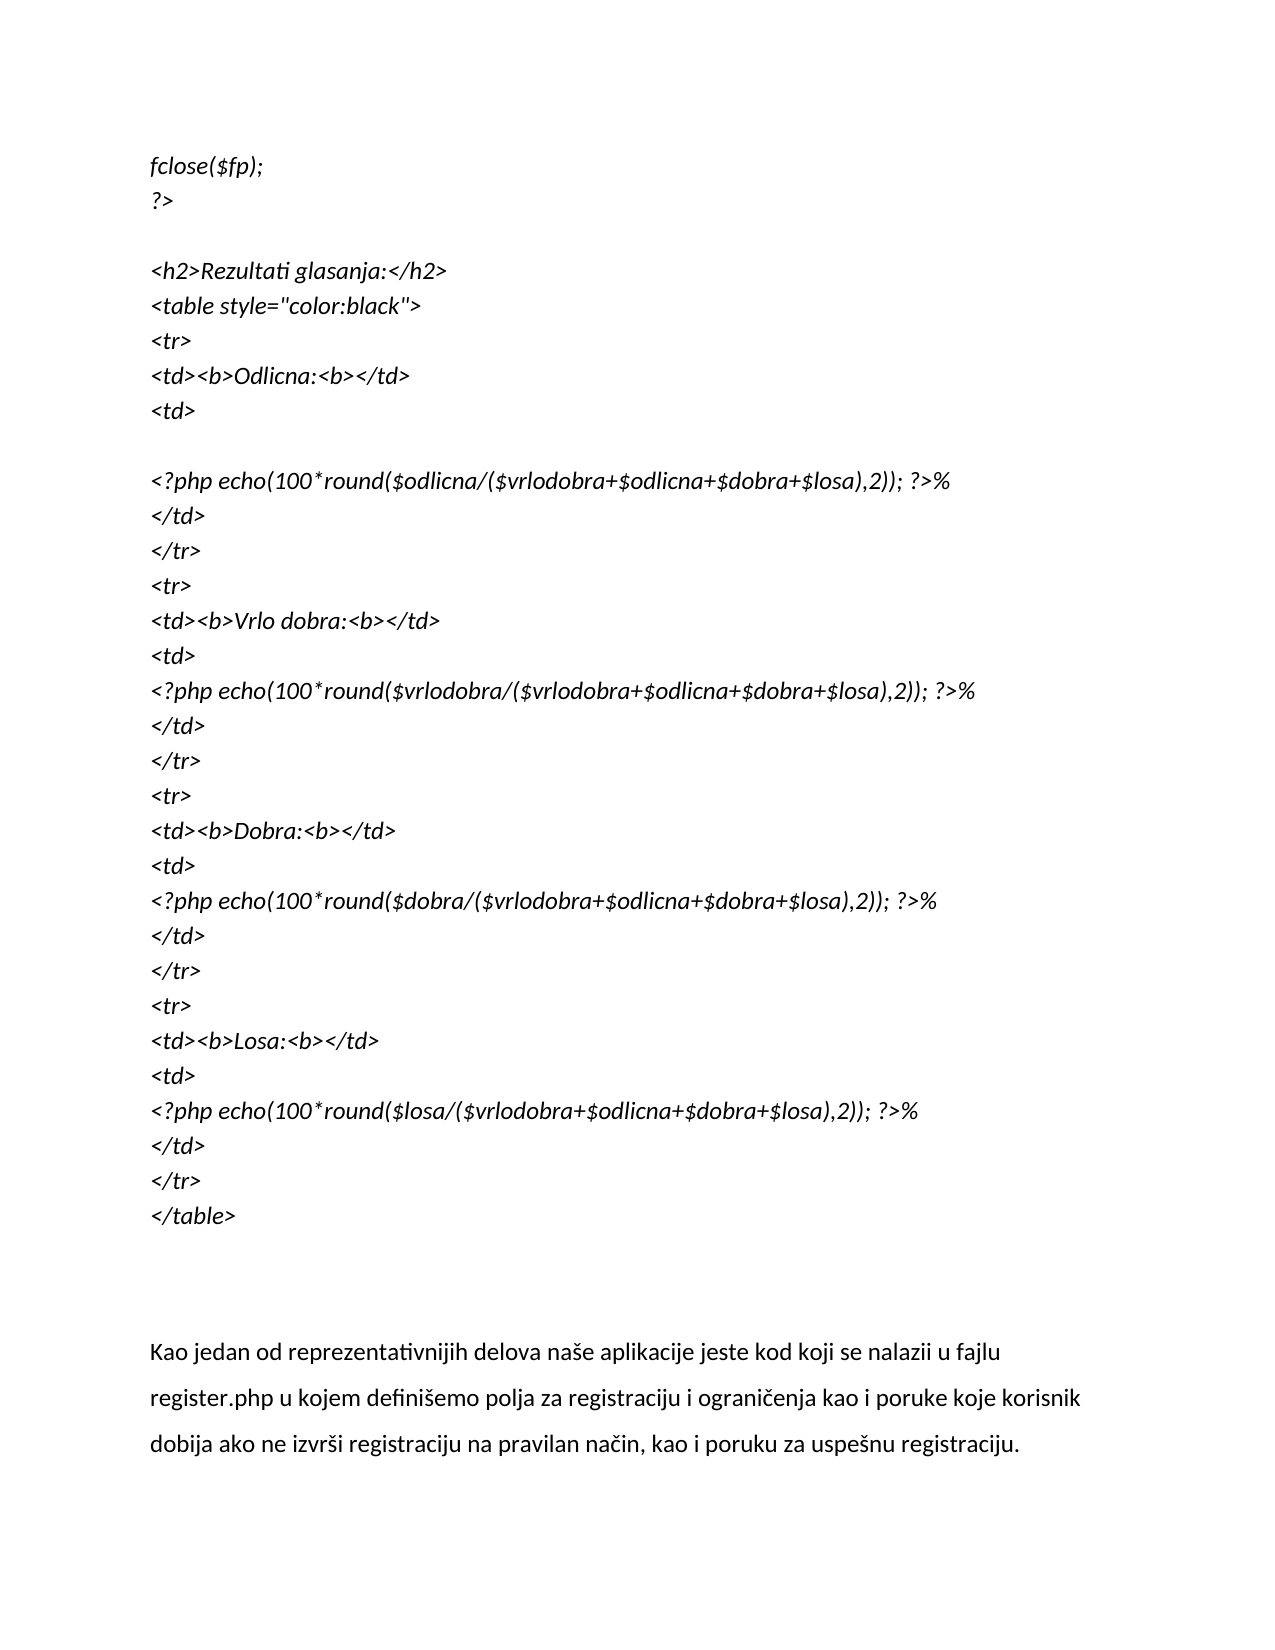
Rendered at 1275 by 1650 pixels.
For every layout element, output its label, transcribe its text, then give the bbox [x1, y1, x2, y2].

text </td> [150, 1130, 1125, 1161]
text <tr> [150, 325, 1125, 356]
text <tr> [150, 570, 1125, 601]
text <tr> [150, 990, 1125, 1021]
text <td> [150, 1060, 1125, 1091]
text <td> [150, 395, 1125, 426]
text <td><b>Vrlo dobra:<b></td> [150, 605, 1125, 636]
text <?php echo(100*round($dobra/($vrlodobra+$odlicna+$dobra+$losa),2)); ?>% [150, 885, 1125, 916]
text <?php echo(100*round($losa/($vrlodobra+$odlicna+$dobra+$losa),2)); ?>% [150, 1095, 1125, 1126]
text </tr> [150, 1165, 1125, 1196]
text <table style="color:black"> [150, 290, 1125, 321]
text ?> [150, 185, 1125, 216]
text </td> [150, 920, 1125, 951]
text <td> [150, 850, 1125, 881]
text <?php echo(100*round($vrlodobra/($vrlodobra+$odlicna+$dobra+$losa),2)); ?>% [150, 675, 1125, 706]
text <tr> [150, 780, 1125, 811]
text <h2>Rezultati glasanja:</h2> [150, 255, 1125, 286]
text </tr> [150, 745, 1125, 776]
text <?php echo(100*round($odlicna/($vrlodobra+$odlicna+$dobra+$losa),2)); ?>% [150, 465, 1125, 496]
text </td> [150, 500, 1125, 531]
text <td><b>Dobra:<b></td> [150, 815, 1125, 846]
text <td><b>Losa:<b></td> [150, 1025, 1125, 1056]
text </table> [150, 1200, 1125, 1231]
text fclose($fp); [150, 150, 1125, 181]
text </tr> [150, 535, 1125, 566]
text </td> [150, 710, 1125, 741]
text Kao jedan od reprezentativnijih delova naše aplikacije jeste kod koji se nalazii u fajlu register.php u kojem definišemo polja za registraciju i ograničenja kao i poruke koje korisnik dobija ako ne izvrši registraciju na pravilan način, kao i poruku za uspešnu registraciju. [150, 1337, 1125, 1458]
text </tr> [150, 955, 1125, 986]
text <td> [150, 640, 1125, 671]
text <td><b>Odlicna:<b></td> [150, 360, 1125, 391]
